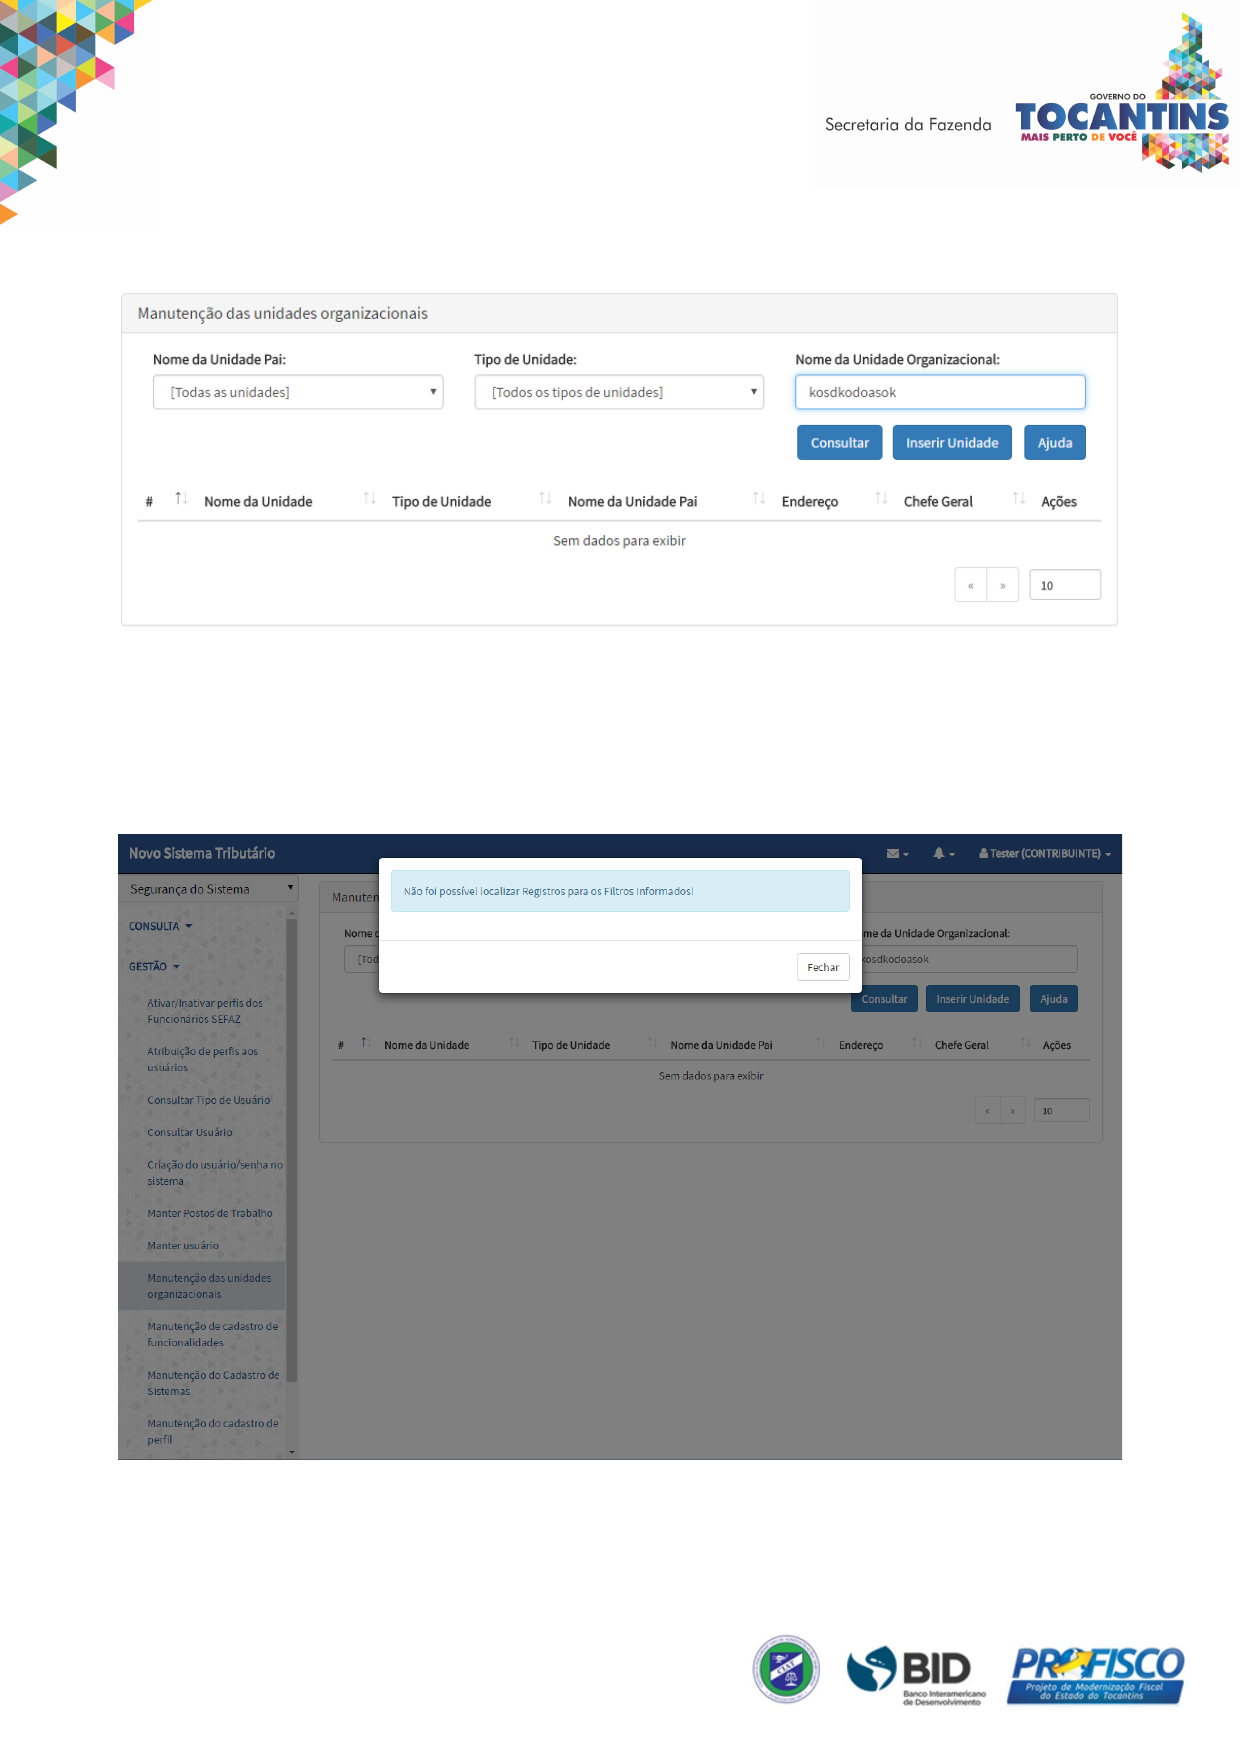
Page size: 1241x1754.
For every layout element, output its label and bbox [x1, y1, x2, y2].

picture [118, 834, 1123, 1460]
picture [0, 0, 161, 232]
picture [750, 1633, 1191, 1708]
picture [814, 0, 1241, 189]
picture [118, 290, 1123, 634]
